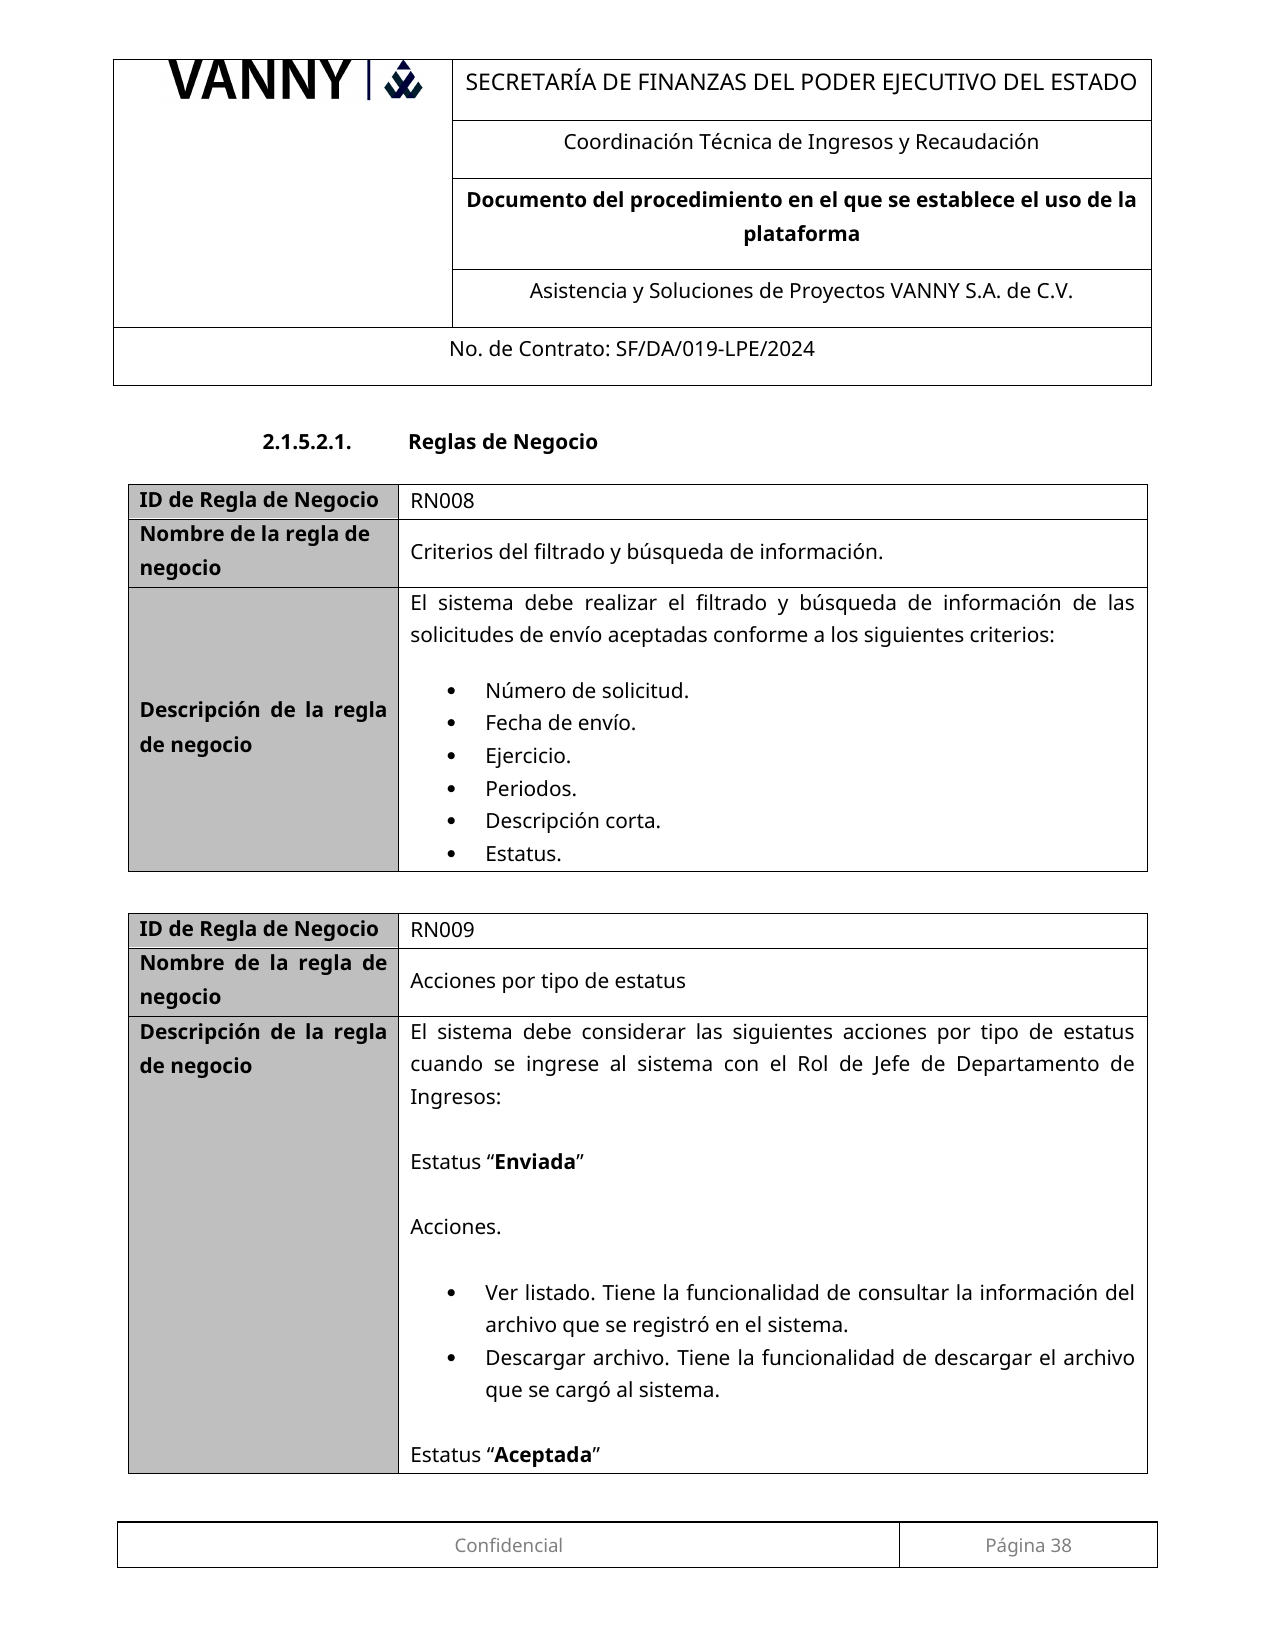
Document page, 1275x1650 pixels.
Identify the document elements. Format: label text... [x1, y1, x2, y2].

table_cell Descripción de la regla de negocio [129, 588, 398, 871]
table_cell Nombre de la regla de negocio [129, 949, 398, 1016]
table_header RN008 [399, 485, 1147, 518]
table_cell Criterios del filtrado y búsqueda de información. [399, 520, 1147, 587]
table_header ID de Regla de Negocio [129, 914, 398, 947]
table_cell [399, 1017, 1147, 1473]
table_cell Nombre de la regla de negocio [129, 520, 398, 587]
picture [160, 60, 428, 110]
list Reglas de Negocio [262, 427, 1162, 456]
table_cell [129, 1017, 398, 1473]
table_header ID de Regla de Negocio [129, 485, 398, 518]
table_cell Acciones por tipo de estatus [399, 949, 1147, 1016]
table_cell El sistema debe realizar el filtrado y búsqueda de información de las solicitudes de envío aceptadas conforme a los siguientes criterios: Número de solicitud. Fecha de envío. Ejercicio. Periodos. Descripción corta. Estatus. [399, 588, 1147, 871]
table_header RN009 [399, 914, 1147, 947]
